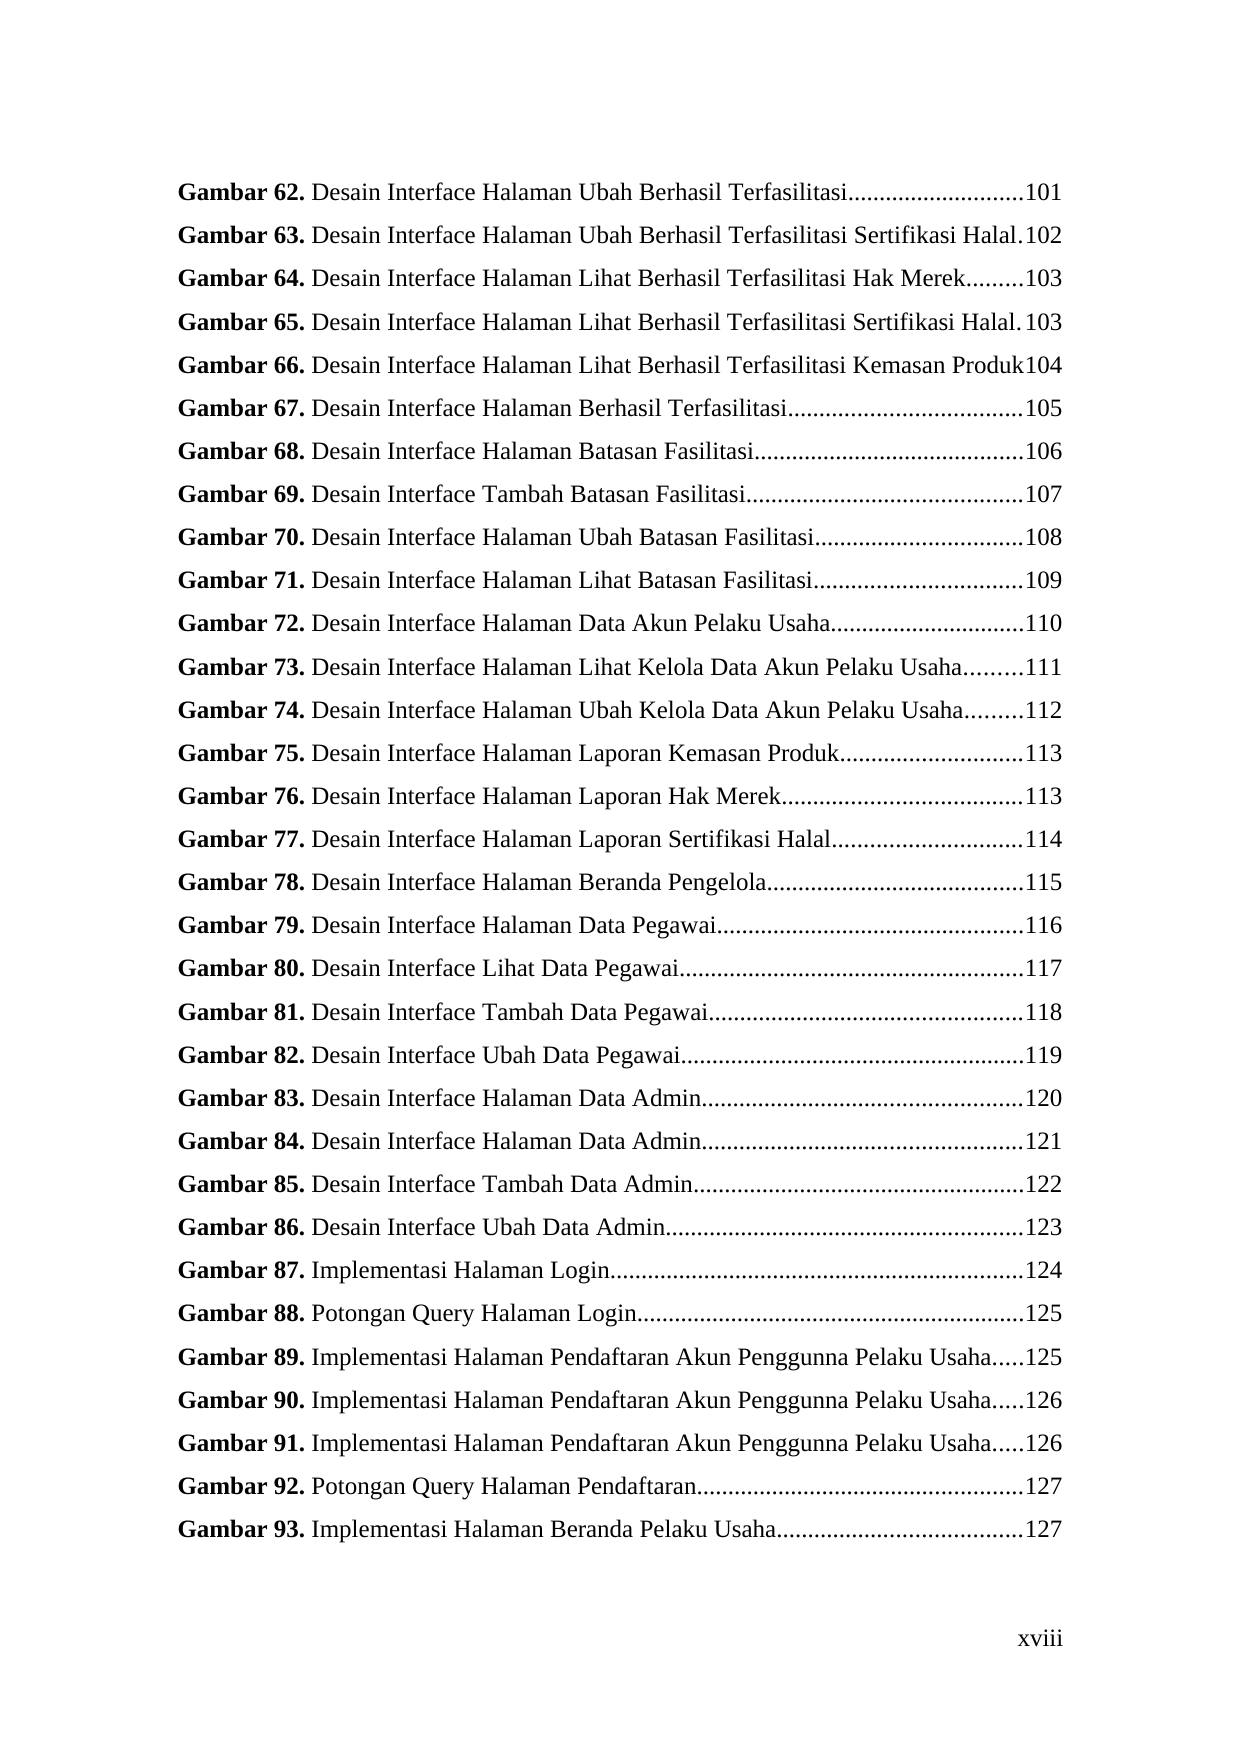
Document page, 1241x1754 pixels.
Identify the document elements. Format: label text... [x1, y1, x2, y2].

text Gambar 85. Desain Interface Tambah Data Admin 122 [177, 1169, 1063, 1198]
text Gambar 93. Implementasi Halaman Beranda Pelaku Usaha 127 [177, 1514, 1063, 1543]
text Gambar 92. Potongan Query Halaman Pendaftaran 127 [177, 1471, 1063, 1500]
text Gambar 63. Desain Interface Halaman Ubah Berhasil Terfasilitasi Sertifikasi Halal 102 [177, 220, 1063, 249]
text Gambar 84. Desain Interface Halaman Data Admin 121 [177, 1126, 1063, 1155]
text Gambar 76. Desain Interface Halaman Laporan Hak Merek 113 [177, 781, 1063, 810]
text Gambar 71. Desain Interface Halaman Lihat Batasan Fasilitasi 109 [177, 565, 1063, 594]
text Gambar 73. Desain Interface Halaman Lihat Kelola Data Akun Pelaku Usaha 111 [177, 652, 1063, 680]
text Gambar 81. Desain Interface Tambah Data Pegawai 118 [177, 997, 1063, 1025]
text Gambar 83. Desain Interface Halaman Data Admin 120 [177, 1083, 1063, 1112]
text Gambar 86. Desain Interface Ubah Data Admin 123 [177, 1212, 1063, 1241]
text Gambar 72. Desain Interface Halaman Data Akun Pelaku Usaha 110 [177, 608, 1063, 637]
text Gambar 66. Desain Interface Halaman Lihat Berhasil Terfasilitasi Kemasan Produk 104 [177, 350, 1063, 378]
text Gambar 89. Implementasi Halaman Pendaftaran Akun Penggunna Pelaku Usaha 125 [177, 1342, 1063, 1370]
text Gambar 87. Implementasi Halaman Login 124 [177, 1255, 1063, 1284]
text Gambar 67. Desain Interface Halaman Berhasil Terfasilitasi 105 [177, 393, 1063, 422]
text Gambar 79. Desain Interface Halaman Data Pegawai 116 [177, 910, 1063, 939]
text Gambar 90. Implementasi Halaman Pendaftaran Akun Penggunna Pelaku Usaha 126 [177, 1385, 1063, 1413]
text Gambar 69. Desain Interface Tambah Batasan Fasilitasi 107 [177, 479, 1063, 508]
text Gambar 78. Desain Interface Halaman Beranda Pengelola 115 [177, 867, 1063, 896]
text Gambar 75. Desain Interface Halaman Laporan Kemasan Produk 113 [177, 738, 1063, 767]
text Gambar 68. Desain Interface Halaman Batasan Fasilitasi 106 [177, 436, 1063, 465]
text Gambar 88. Potongan Query Halaman Login 125 [177, 1298, 1063, 1327]
text Gambar 77. Desain Interface Halaman Laporan Sertifikasi Halal 114 [177, 824, 1063, 853]
text Gambar 62. Desain Interface Halaman Ubah Berhasil Terfasilitasi 101 [177, 177, 1063, 206]
text Gambar 74. Desain Interface Halaman Ubah Kelola Data Akun Pelaku Usaha 112 [177, 695, 1063, 723]
text Gambar 65. Desain Interface Halaman Lihat Berhasil Terfasilitasi Sertifikasi Halal 103 [177, 307, 1063, 335]
text Gambar 70. Desain Interface Halaman Ubah Batasan Fasilitasi 108 [177, 522, 1063, 551]
text Gambar 80. Desain Interface Lihat Data Pegawai 117 [177, 953, 1063, 982]
text Gambar 82. Desain Interface Ubah Data Pegawai 119 [177, 1040, 1063, 1068]
text Gambar 64. Desain Interface Halaman Lihat Berhasil Terfasilitasi Hak Merek 103 [177, 263, 1063, 292]
text Gambar 91. Implementasi Halaman Pendaftaran Akun Penggunna Pelaku Usaha 126 [177, 1428, 1063, 1457]
